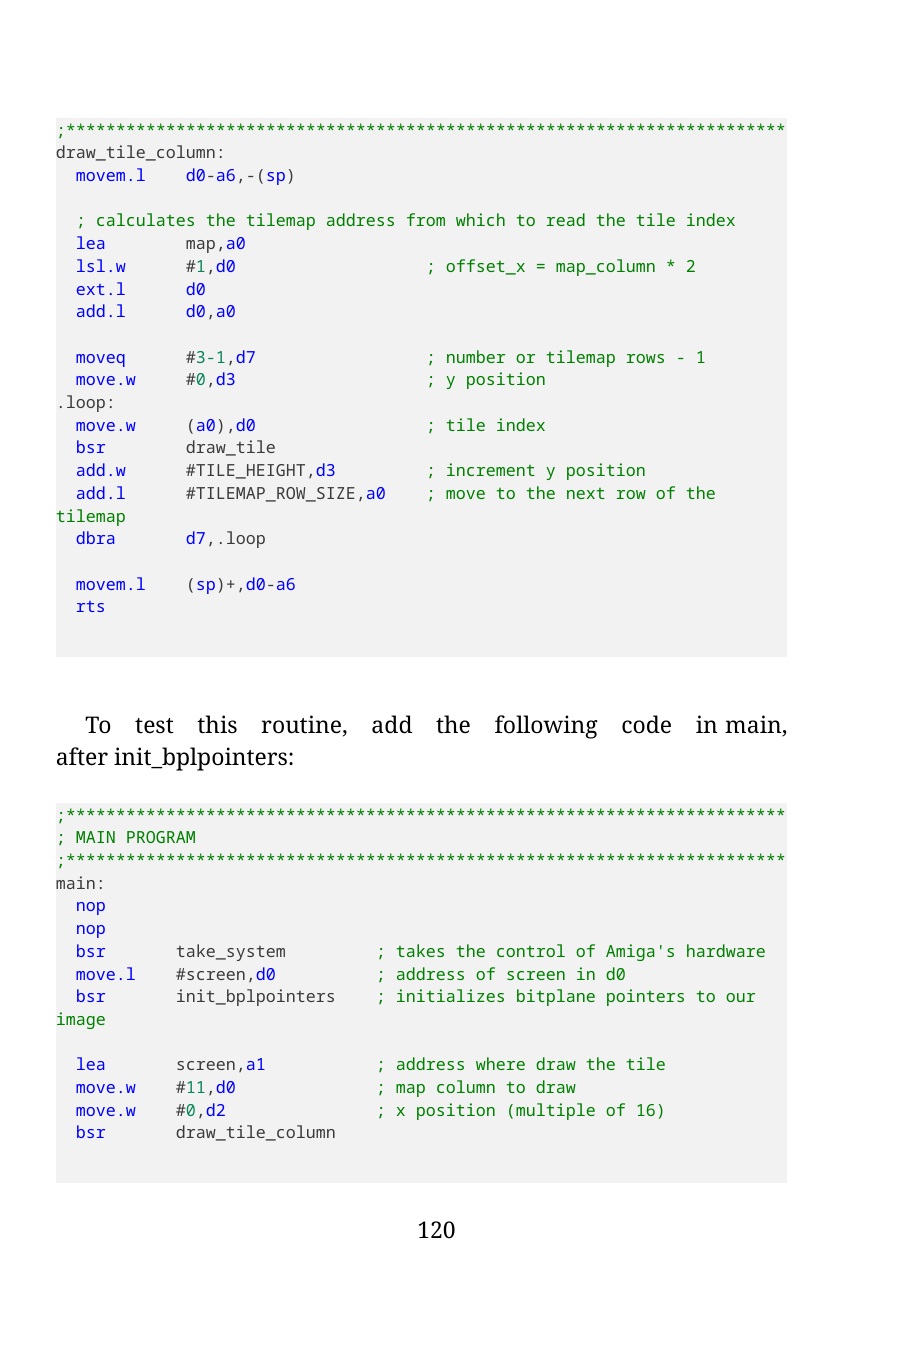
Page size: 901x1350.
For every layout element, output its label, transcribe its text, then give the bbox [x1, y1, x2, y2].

text ; MAIN PROGRAM [56, 826, 787, 849]
text move.w #11,d0 ; map column to draw [56, 1076, 787, 1098]
text add.l #TILEMAP_ROW_SIZE,a0 ; move to the next row of the tilemap [56, 481, 787, 527]
text ;************************************************************************ [56, 849, 787, 871]
text move.l #screen,d0 ; address of screen in d0 [56, 962, 787, 985]
text move.w #0,d2 ; x position (multiple of 16) [56, 1098, 787, 1121]
text lsl.w #1,d0 ; offset_x = map_column * 2 [56, 254, 787, 277]
text To test this routine, add the following code in main, after init_bplpointers: [56, 709, 787, 772]
text movem.l (sp)+,d0-a6 [56, 572, 787, 595]
text bsr draw_tile [56, 436, 787, 459]
text ext.l d0 [56, 277, 787, 300]
text bsr init_bplpointers ; initializes bitplane pointers to our image [56, 985, 787, 1030]
text ;************************************************************************ [56, 118, 787, 141]
text lea map,a0 [56, 232, 787, 254]
text lea screen,a1 ; address where draw the tile [56, 1053, 787, 1076]
text movem.l d0-a6,-(sp) [56, 163, 787, 186]
text dbra d7,.loop [56, 527, 787, 549]
text moveq #3-1,d7 ; number or tilemap rows - 1 [56, 345, 787, 368]
text nop [56, 894, 787, 917]
text add.l d0,a0 [56, 300, 787, 322]
text ;************************************************************************ [56, 803, 787, 826]
text move.w #0,d3 ; y position [56, 368, 787, 391]
text move.w (a0),d0 ; tile index [56, 413, 787, 436]
text main: [56, 871, 787, 894]
text draw_tile_column: [56, 141, 787, 163]
text ; calculates the tilemap address from which to read the tile index [56, 209, 787, 232]
text nop [56, 917, 787, 939]
text bsr draw_tile_column [56, 1121, 787, 1144]
text add.w #TILE_HEIGHT,d3 ; increment y position [56, 459, 787, 481]
text .loop: [56, 391, 787, 413]
text bsr take_system ; takes the control of Amiga's hardware [56, 939, 787, 962]
text rts [56, 595, 787, 618]
